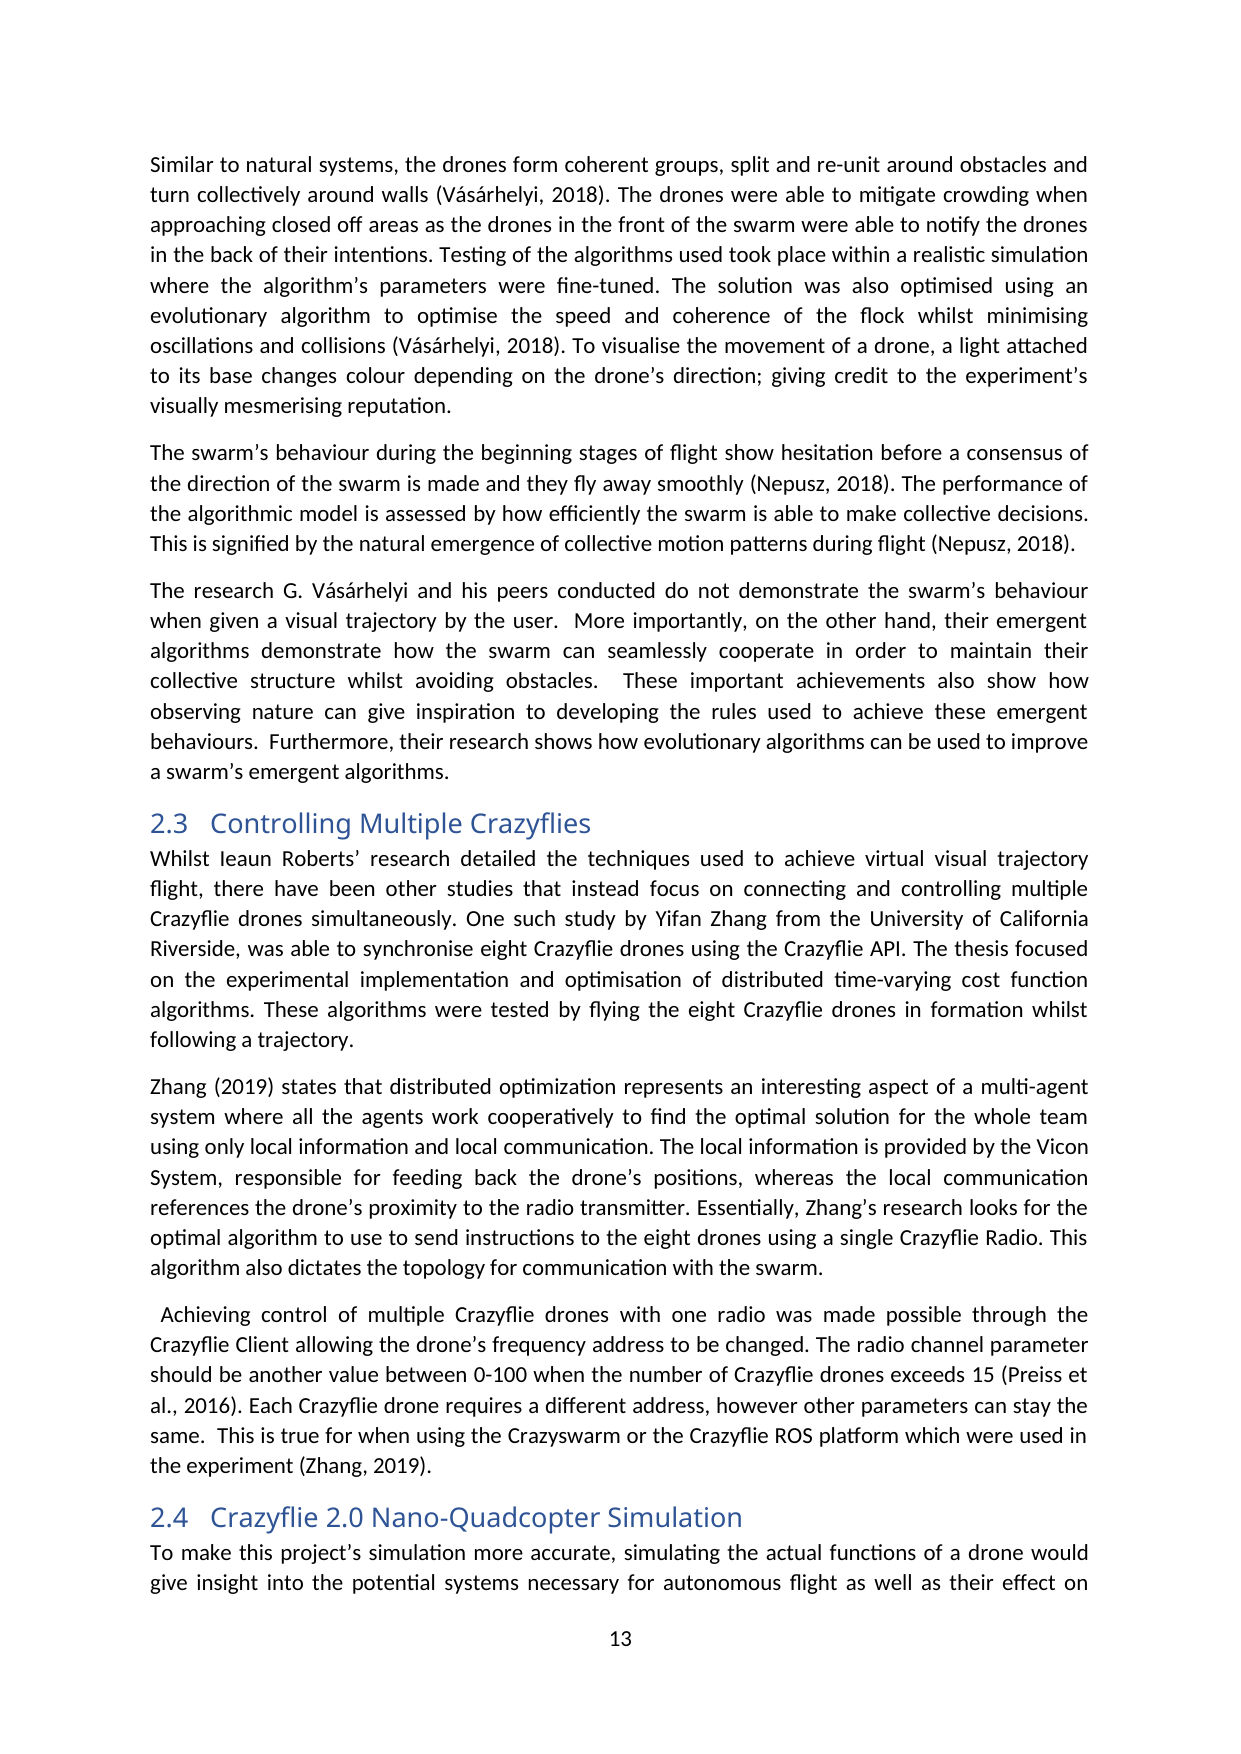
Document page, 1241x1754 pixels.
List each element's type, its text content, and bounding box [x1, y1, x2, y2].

text Whilst Ieaun Roberts’ research detailed the techniques used to achieve virtual visual trajectory flight, there have been other studies that instead focus on connecting and controlling multiple Crazyflie drones simultaneously. One such study by Yifan Zhang from the University of California Riverside, was able to synchronise eight Crazyflie drones using the Crazyflie API. The thesis focused on the experimental implementation and optimisation of distributed time-varying cost function algorithms. These algorithms were tested by flying the eight Crazyflie drones in formation whilst following a trajectory. [150, 844, 1090, 1053]
text Zhang (2019) states that distributed optimization represents an interesting aspect of a multi-agent system where all the agents work cooperatively to find the optimal solution for the whole team using only local information and local communication. The local information is provided by the Vicon System, responsible for feeding back the drone’s positions, whereas the local communication references the drone’s proximity to the radio transmitter. Essentially, Zhang’s research looks for the optimal algorithm to use to send instructions to the eight drones using a single Crazyflie Radio. This algorithm also dictates the topology for communication with the swarm. [150, 1072, 1090, 1281]
text The research G. Vásárhelyi and his peers conducted do not demonstrate the swarm’s behaviour when given a visual trajectory by the user. More importantly, on the other hand, their emergent algorithms demonstrate how the swarm can seamlessly cooperate in order to maintain their collective structure whilst avoiding obstacles. These important achievements also show how observing nature can give inspiration to developing the rules used to achieve these emergent behaviours. Furthermore, their research shows how evolutionary algorithms can be used to improve a swarm’s emergent algorithms. [150, 576, 1090, 785]
text Achieving control of multiple Crazyflie drones with one radio was made possible through the Crazyflie Client allowing the drone’s frequency address to be changed. The radio channel parameter should be another value between 0-100 when the number of Crazyflie drones exceeds 15 (Preiss et al., 2016). Each Crazyflie drone requires a different address, however other parameters can stay the same. This is true for when using the Crazyswarm or the Crazyflie ROS platform which were used in the experiment (Zhang, 2019). [150, 1300, 1090, 1479]
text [150, 1538, 1090, 1596]
subtitle Crazyflie 2.0 Nano-Quadcopter Simulation [150, 1498, 1090, 1535]
subtitle Controlling Multiple Crazyflies [150, 804, 1090, 841]
text Similar to natural systems, the drones form coherent groups, split and re-unit around obstacles and turn collectively around walls (Vásárhelyi, 2018). The drones were able to mitigate crowding when approaching closed off areas as the drones in the front of the swarm were able to notify the drones in the back of their intentions. Testing of the algorithms used took place within a realistic simulation where the algorithm’s parameters were fine-tuned. The solution was also optimised using an evolutionary algorithm to optimise the speed and coherence of the flock whilst minimising oscillations and collisions (Vásárhelyi, 2018). To visualise the movement of a drone, a light attached to its base changes colour depending on the drone’s direction; giving credit to the experiment’s visually mesmerising reputation. [150, 150, 1090, 420]
text The swarm’s behaviour during the beginning stages of flight show hesitation before a consensus of the direction of the swarm is made and they fly away smoothly (Nepusz, 2018). The performance of the algorithmic model is assessed by how efficiently the swarm is able to make collective decisions. This is signified by the natural emergence of collective motion patterns during flight (Nepusz, 2018). [150, 438, 1090, 557]
